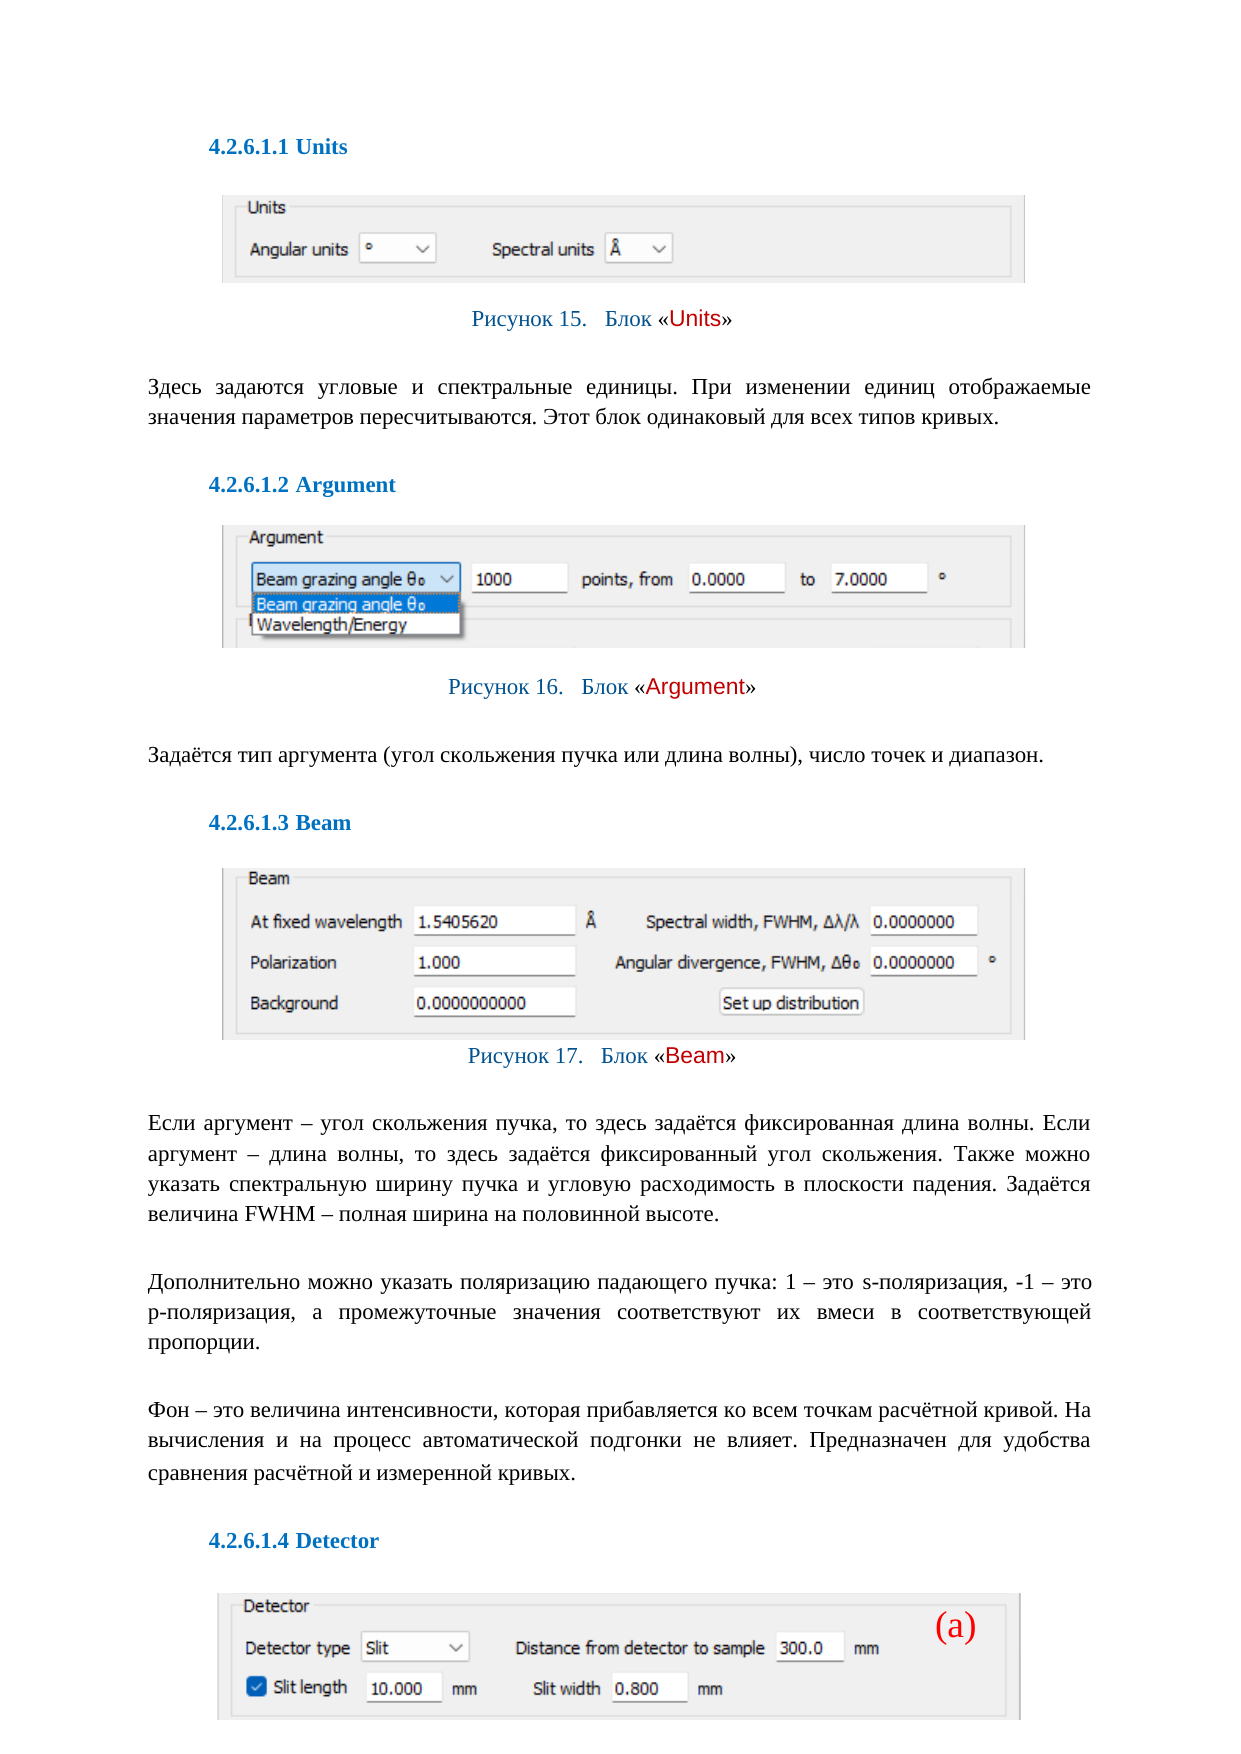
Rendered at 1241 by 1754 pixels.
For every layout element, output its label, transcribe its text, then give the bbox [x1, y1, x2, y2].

picture [222, 525, 1026, 648]
subtitle Units [209, 133, 1093, 159]
subtitle Detector [209, 1527, 1093, 1554]
picture [217, 1593, 1021, 1720]
picture [222, 868, 1026, 1040]
subtitle Beam [209, 809, 1093, 835]
subtitle Argument [209, 471, 1093, 497]
text Дополнительно можно указать поляризацию падающего пучка: 1 – это s-поляризация, -1 – это p-поляризация, а промежуточные значения соответствуют их вмеси в соответствующей пропорции. [148, 1268, 1093, 1354]
text Здесь задаются угловые и спектральные единицы. При изменении единиц отображаемые значения параметров пересчитываются. Этот блок одинаковый для всех типов кривых. [148, 373, 1093, 429]
picture [222, 195, 1025, 283]
text Фон – это величина интенсивности, которая прибавляется ко всем точкам расчётной кривой. На вычисления и на процесс автоматической подгонки не влияет. Предназначен для удобства сравнения расчётной и измеренной кривых. [148, 1396, 1093, 1486]
text Если аргумент – угол скольжения пучка, то здесь задаётся фиксированная длина волны. Если аргумент – длина волны, то здесь задаётся фиксированный угол скольжения. Также можно указать спектральную ширину пучка и угловую расходимость в плоскости падения. Задаётся величина FWHM – полная ширина на половинной высоте. [148, 1109, 1093, 1226]
text Задаётся тип аргумента (угол скольжения пучка или длина волны), число точек и диапазон. [148, 741, 1093, 768]
